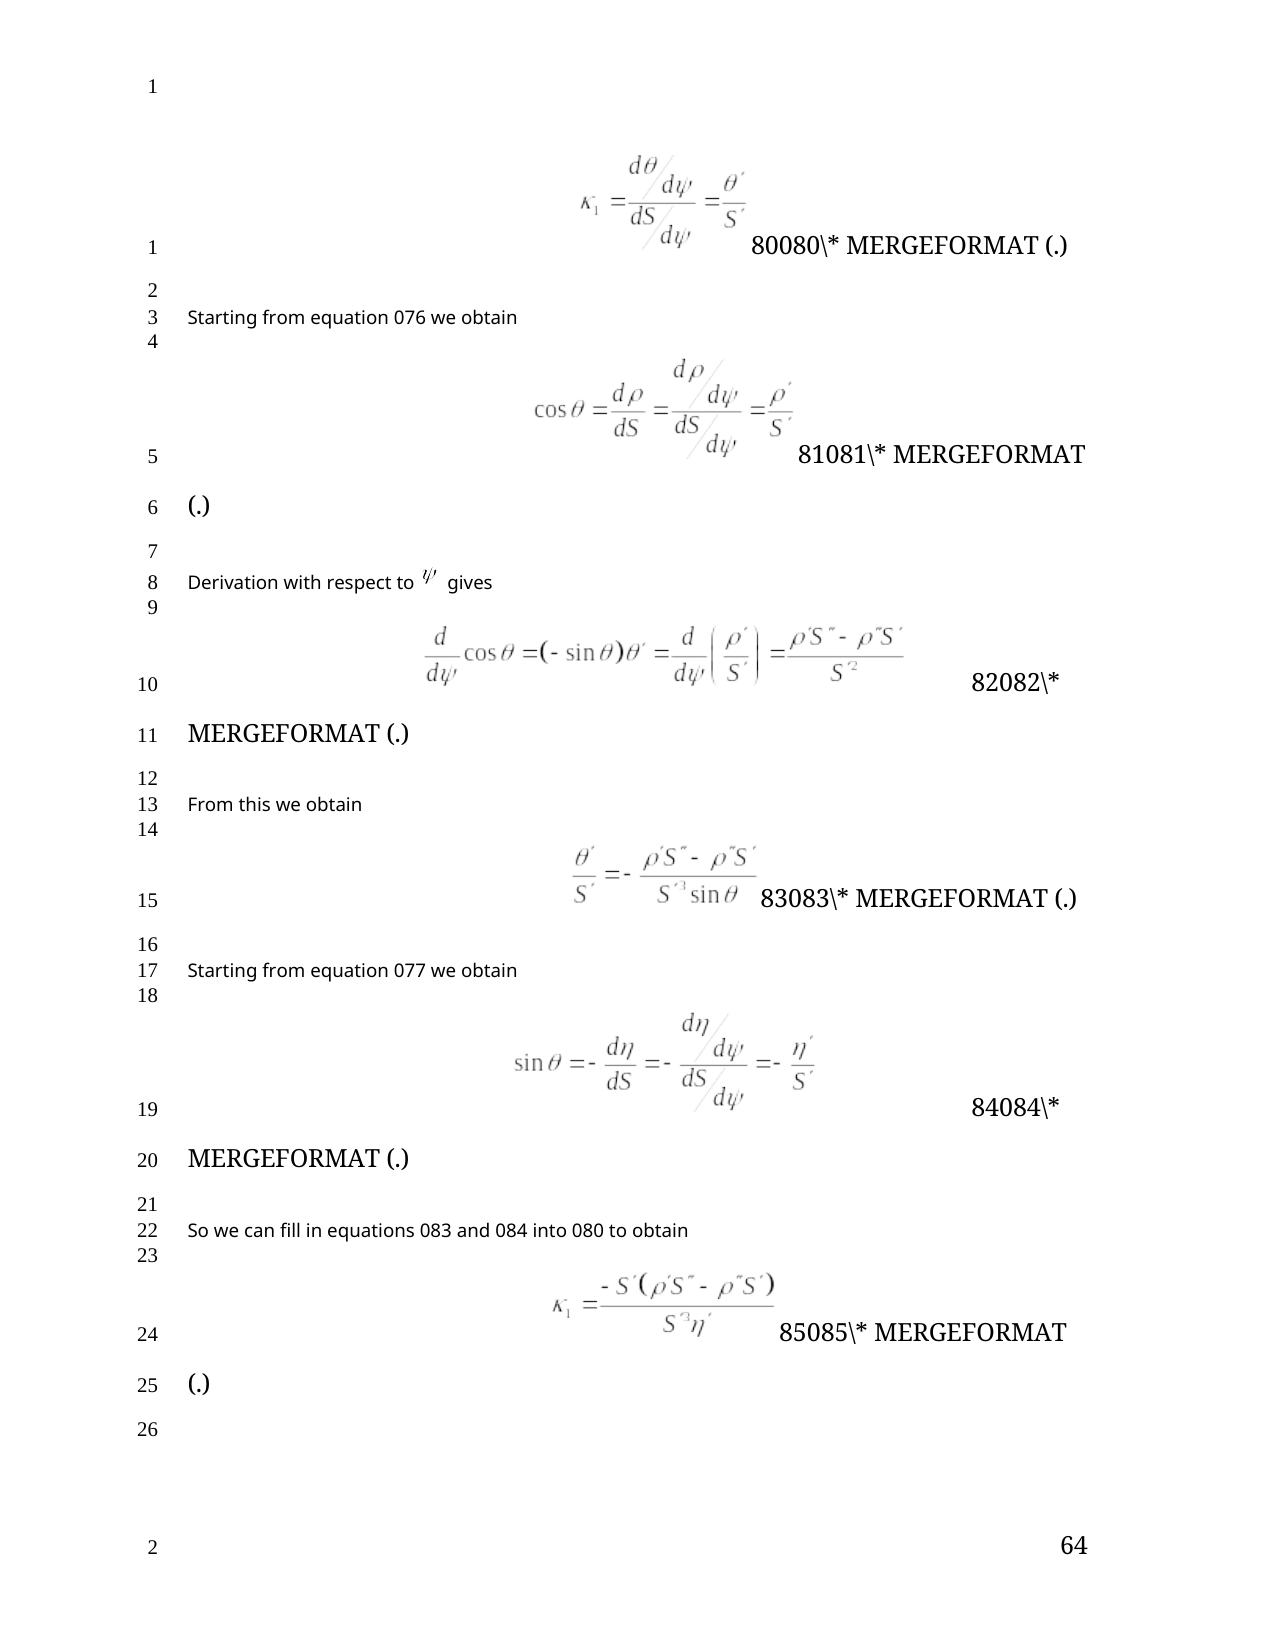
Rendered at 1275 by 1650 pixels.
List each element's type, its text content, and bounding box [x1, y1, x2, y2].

text So we can fill in equations and into to obtain [187, 1217, 1088, 1243]
text From this we obtain [187, 792, 1088, 817]
text Starting from equation we obtain [187, 304, 1088, 329]
text Starting from equation we obtain [187, 957, 1088, 983]
text Derivation with respect to gives [187, 564, 1088, 594]
